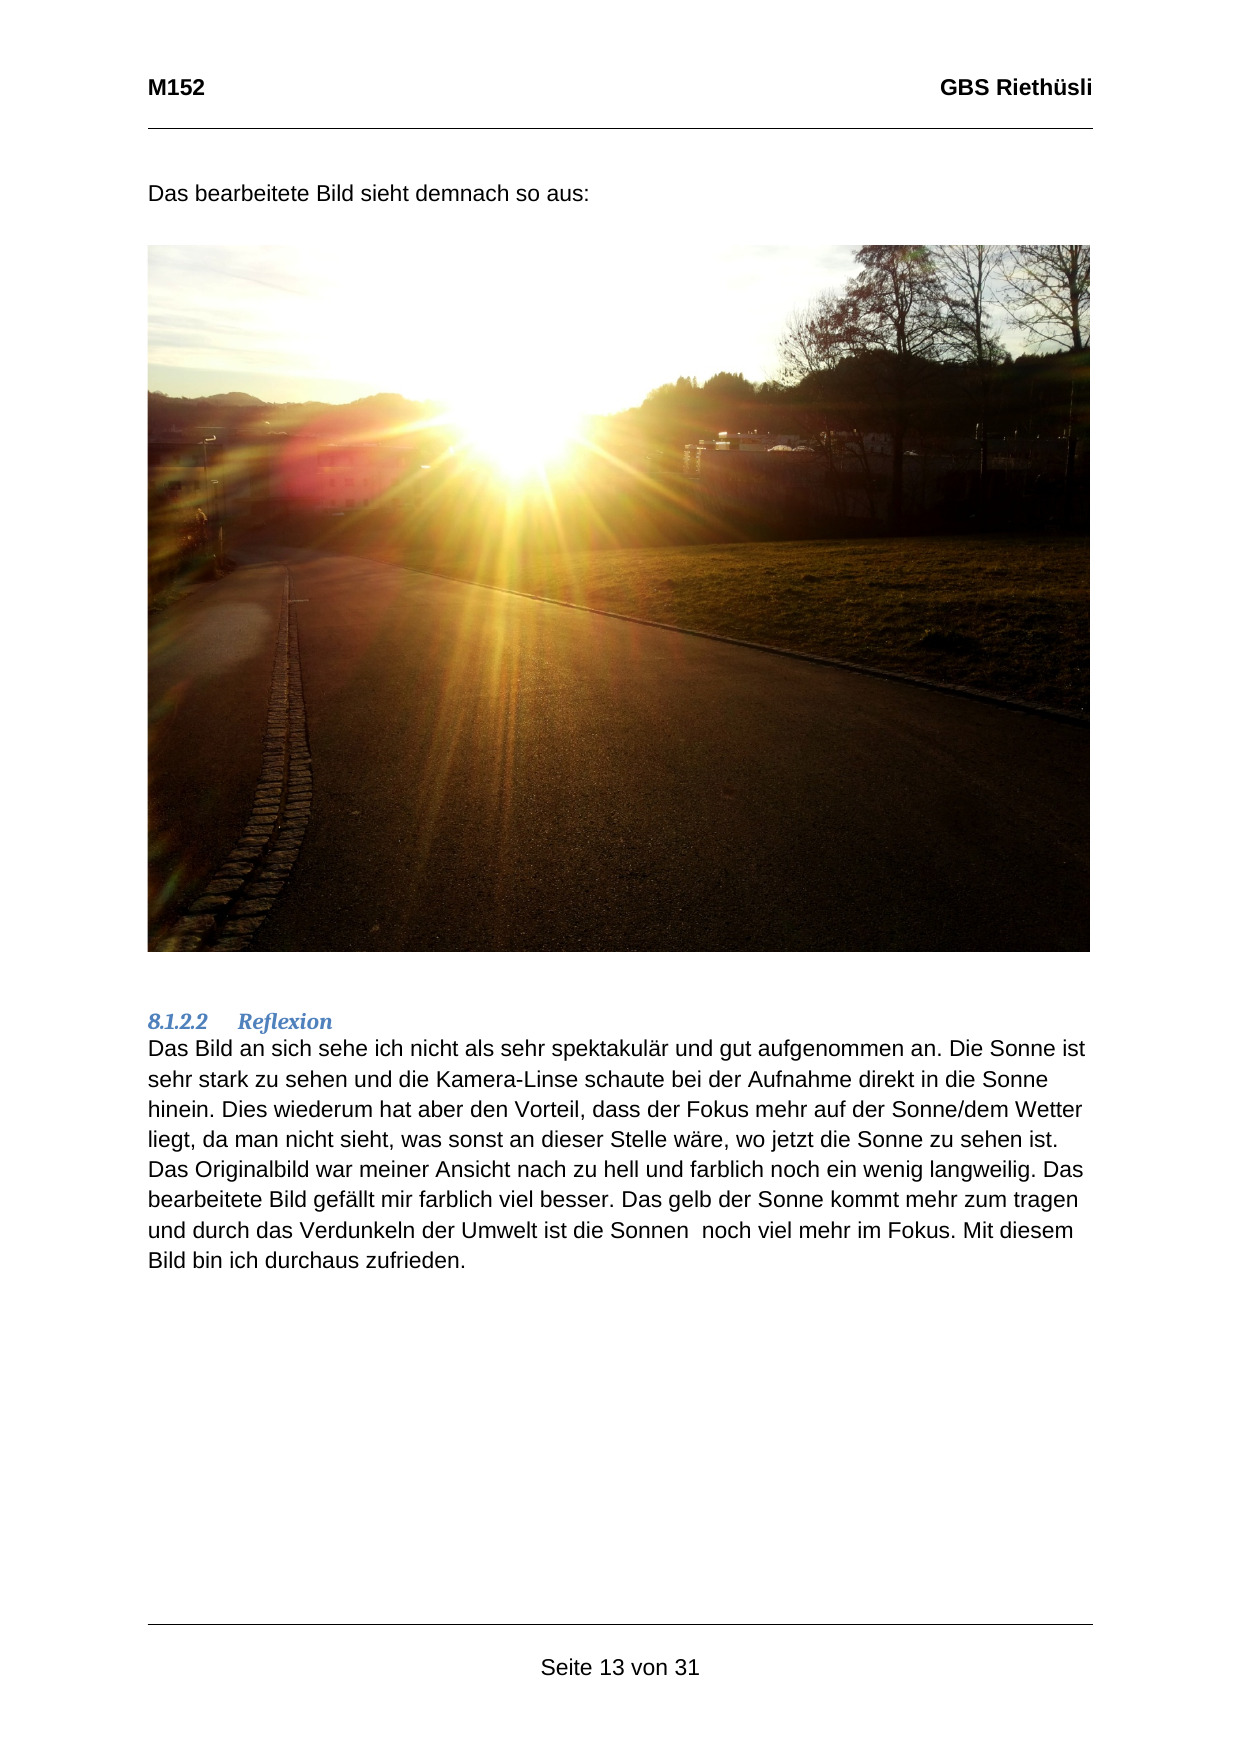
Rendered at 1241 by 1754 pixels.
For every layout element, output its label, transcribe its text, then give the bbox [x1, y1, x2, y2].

picture [147, 245, 1090, 952]
subtitle Reflexion [148, 1009, 1093, 1035]
text Das bearbeitete Bild sieht demnach so aus: [148, 180, 1093, 207]
text Das Bild an sich sehe ich nicht als sehr spektakulär und gut aufgenommen an. Die Sonne ist sehr stark zu sehen und die Kamera-Linse schaute bei der Aufnahme direkt in die Sonne hinein. Dies wiederum hat aber den Vorteil, dass der Fokus mehr auf der Sonne/dem Wetter liegt, da man nicht sieht, was sonst an dieser Stelle wäre, wo jetzt die Sonne zu sehen ist. Das Originalbild war meiner Ansicht nach zu hell und farblich noch ein wenig langweilig. Das bearbeitete Bild gefällt mir farblich viel besser. Das gelb der Sonne kommt mehr zum tragen und durch das Verdunkeln der Umwelt ist die Sonnen noch viel mehr im Fokus. Mit diesem Bild bin ich durchaus zufrieden. [148, 1035, 1093, 1273]
